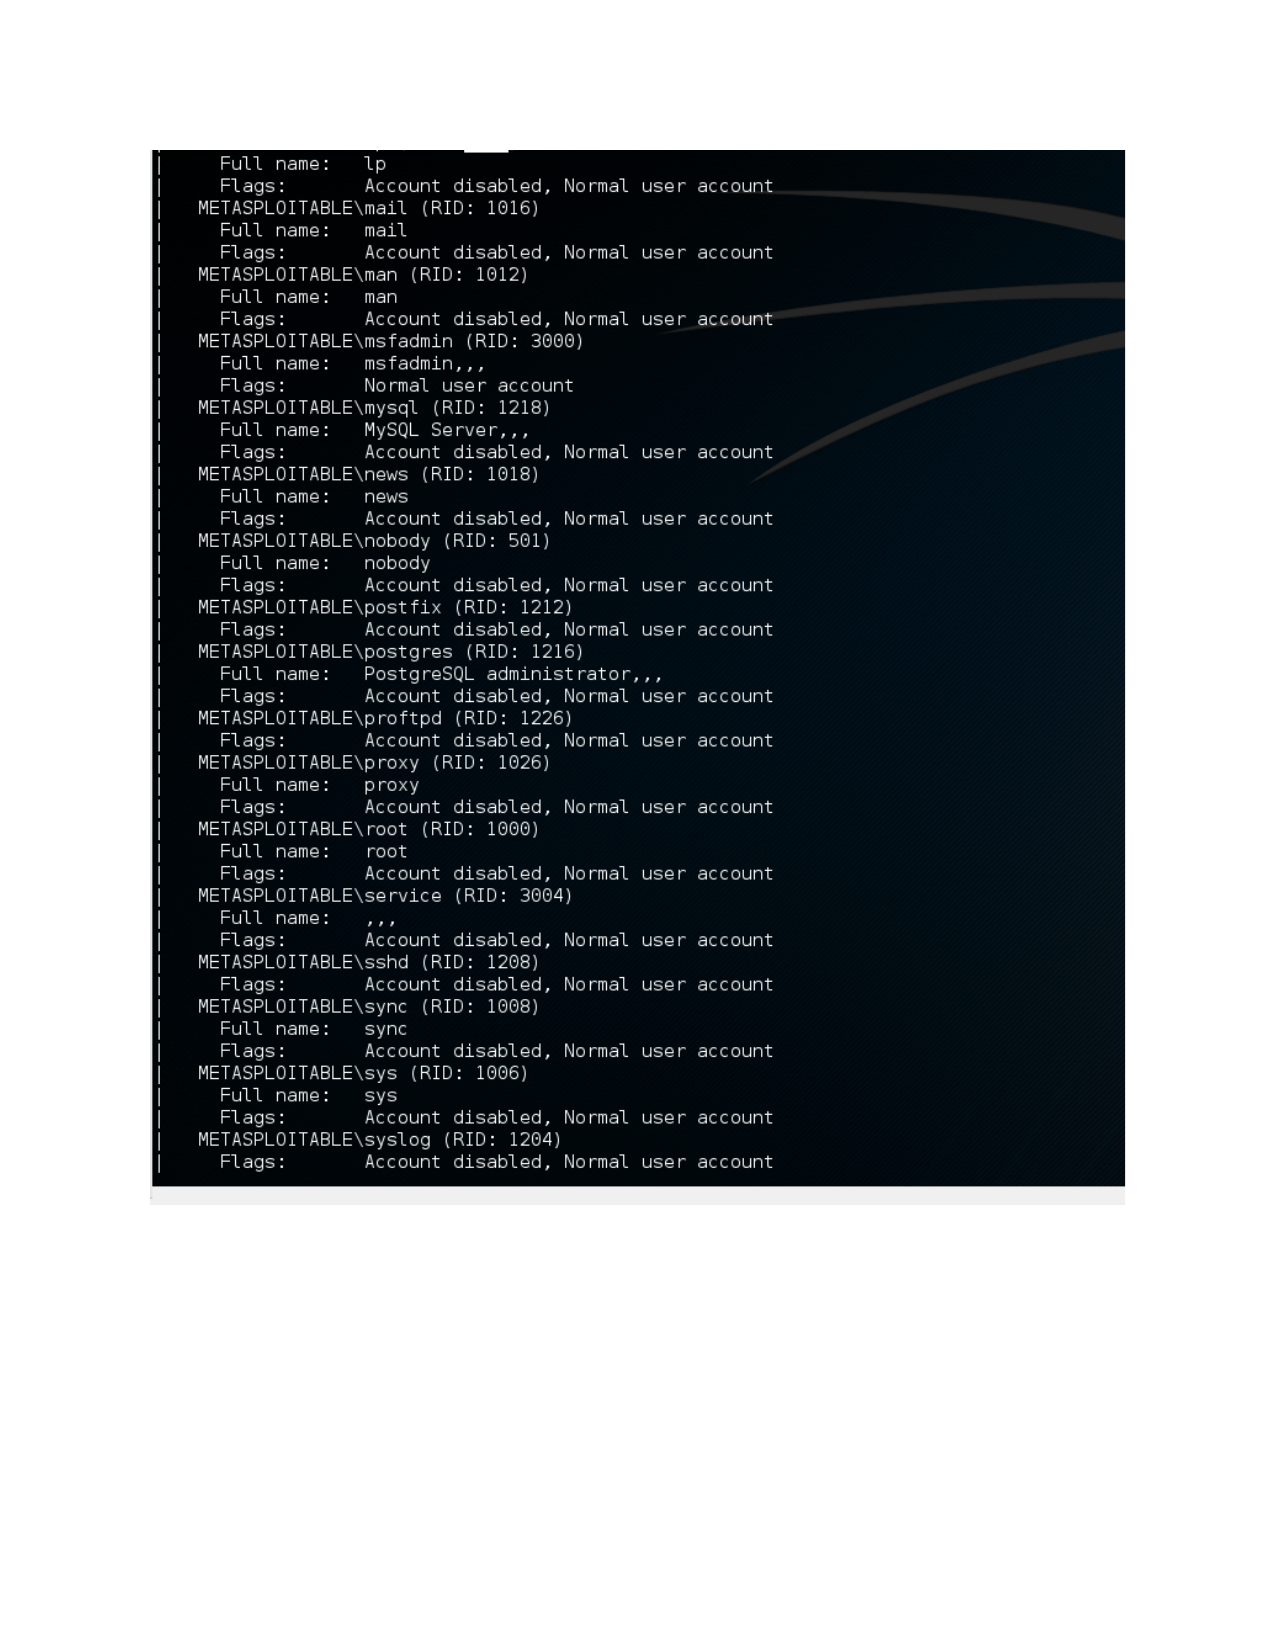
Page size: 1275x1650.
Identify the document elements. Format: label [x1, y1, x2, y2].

picture [150, 150, 1125, 1205]
